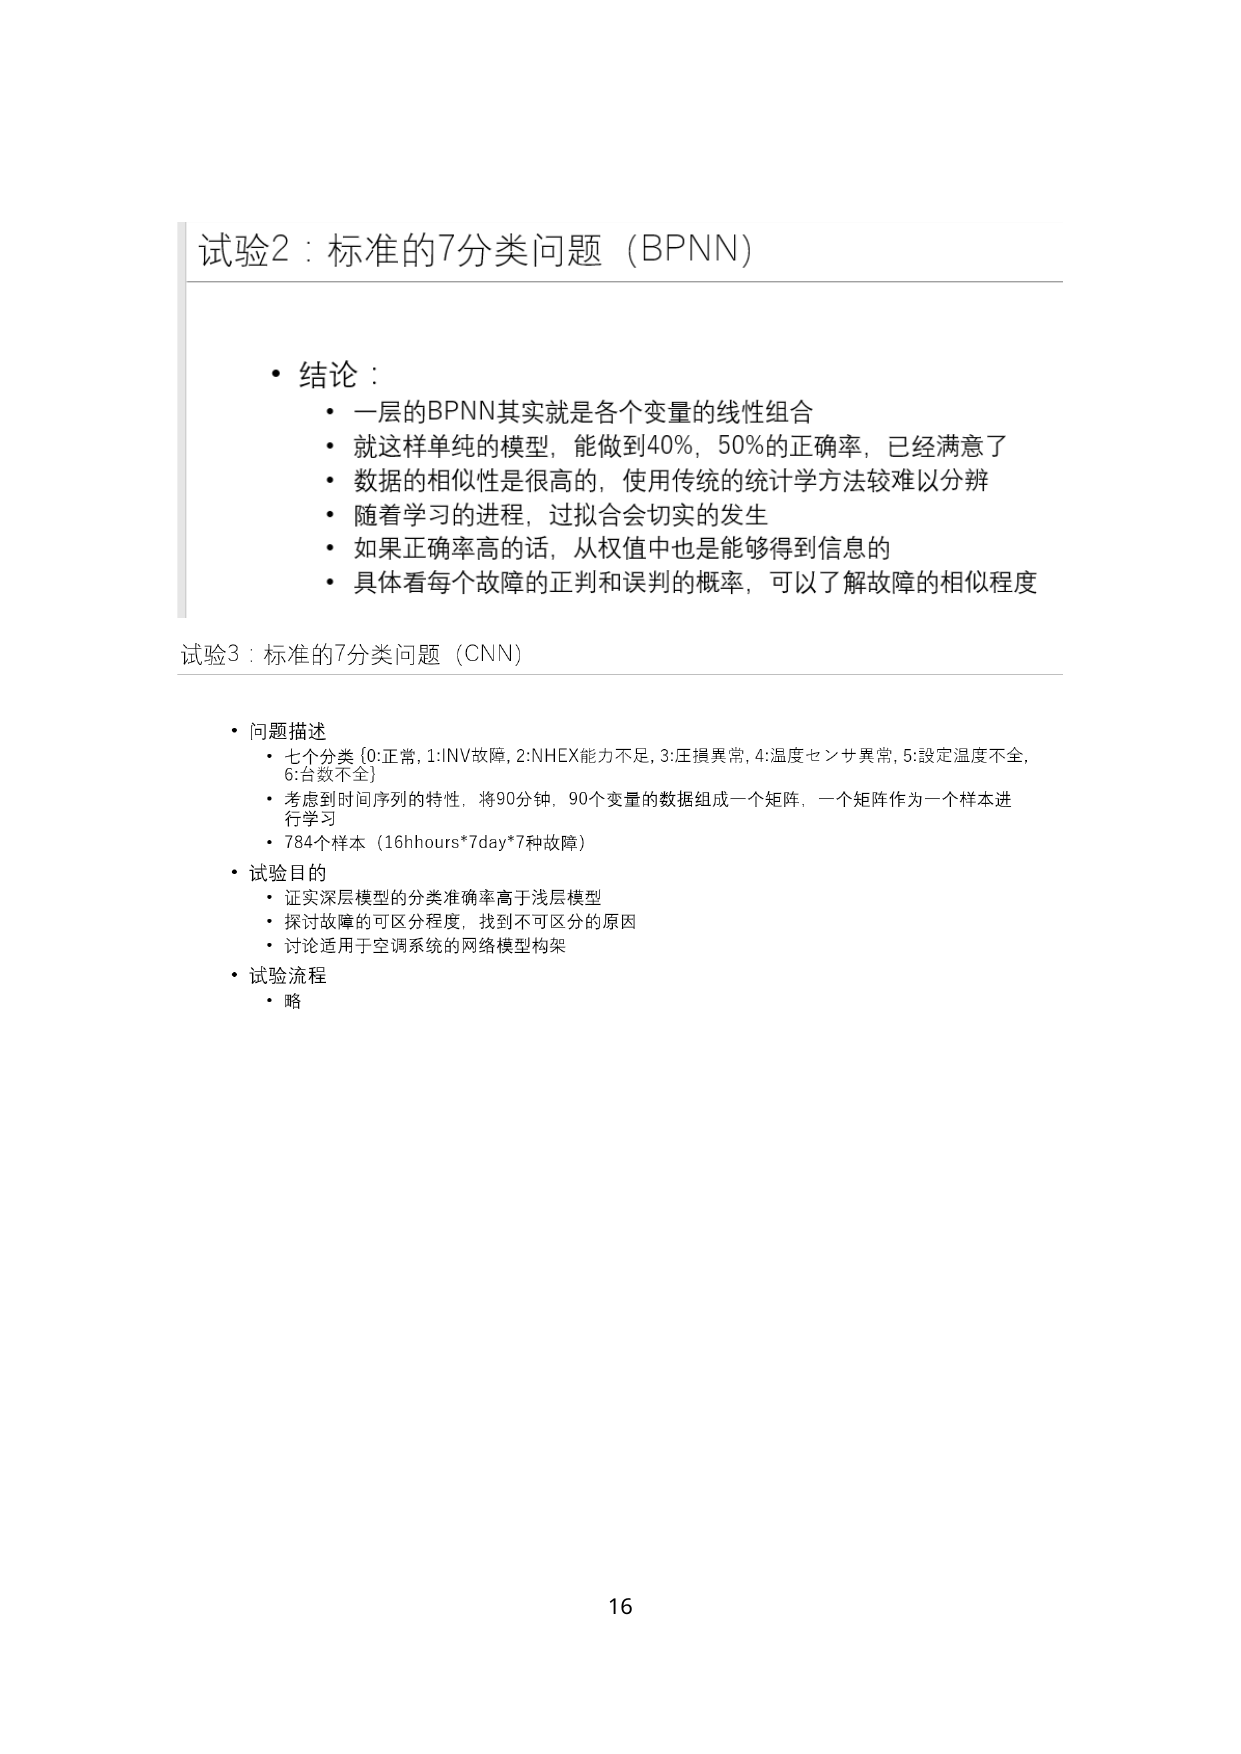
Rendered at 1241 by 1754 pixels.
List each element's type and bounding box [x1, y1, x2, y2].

picture [177, 222, 1063, 618]
picture [177, 638, 1063, 1026]
